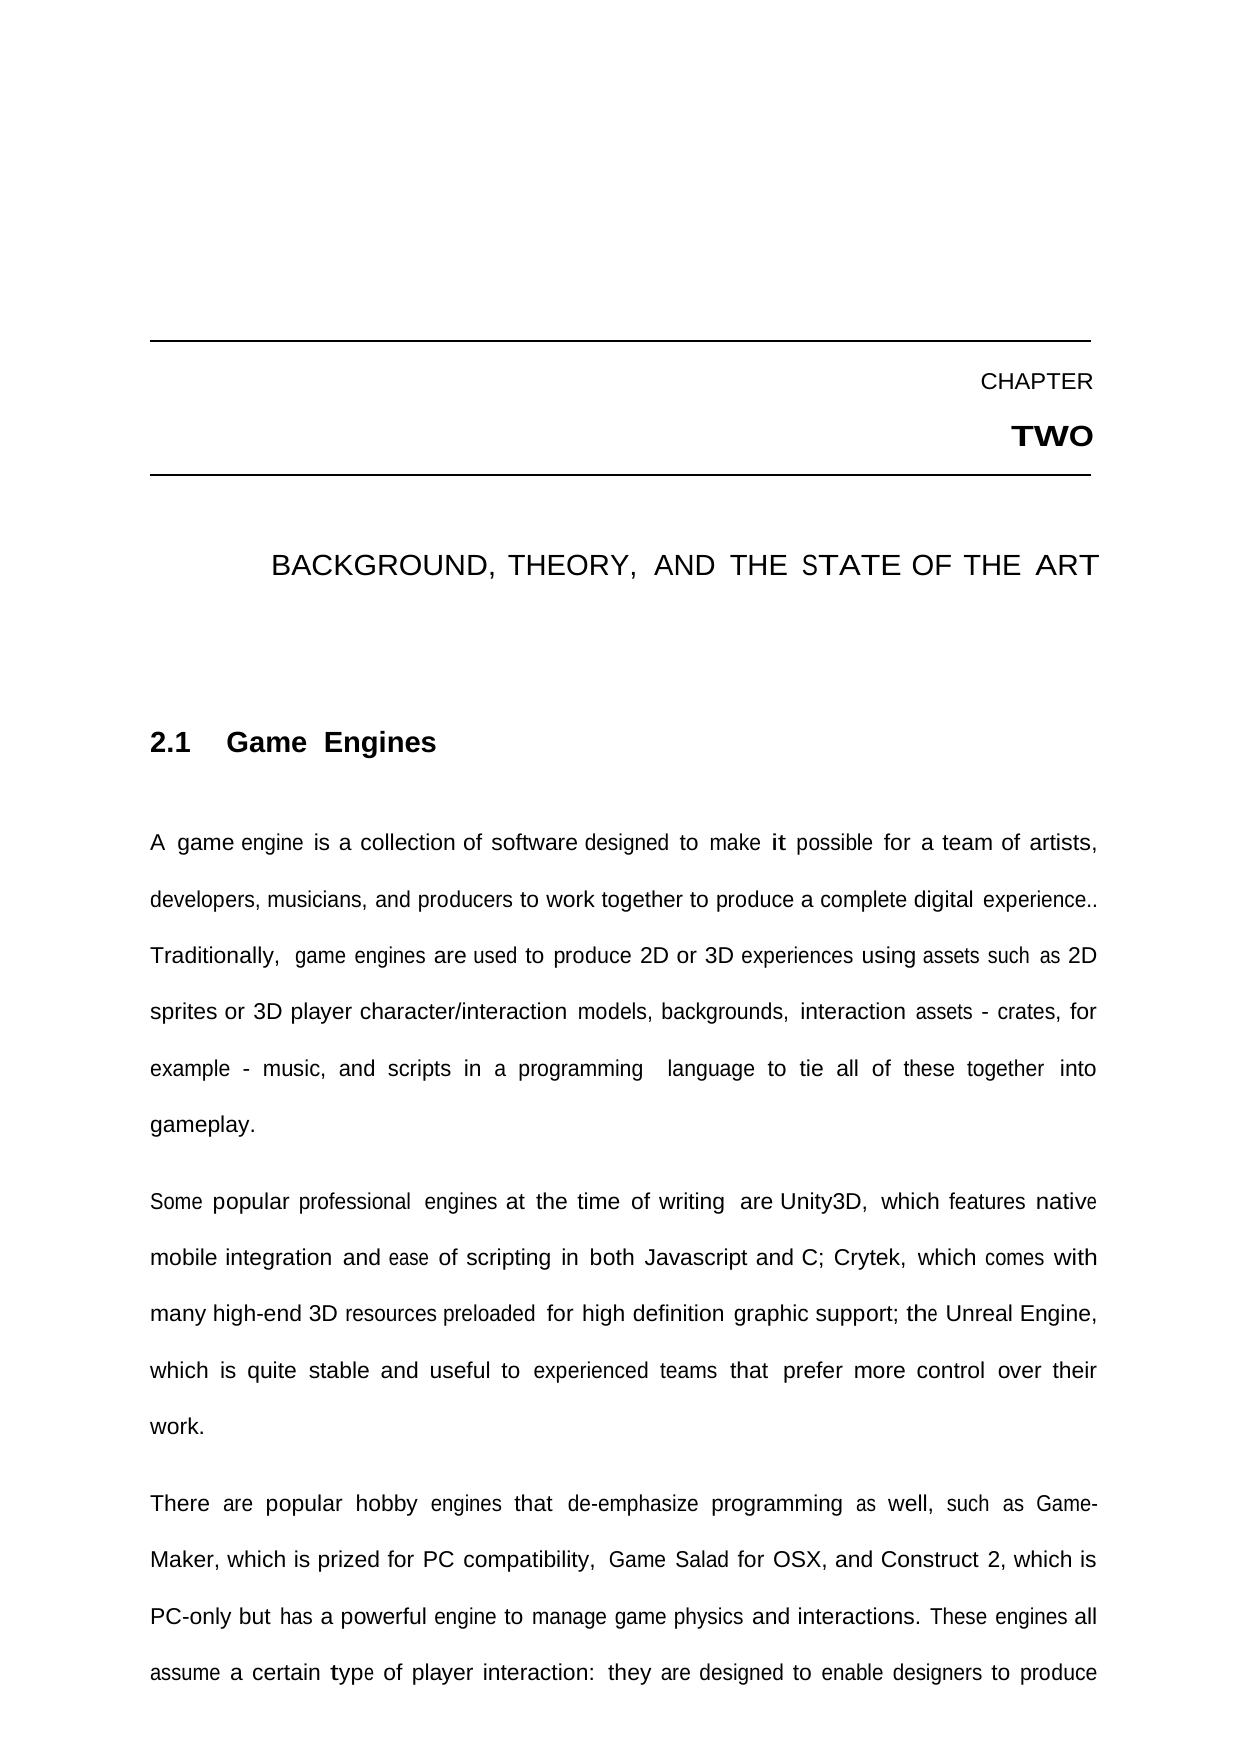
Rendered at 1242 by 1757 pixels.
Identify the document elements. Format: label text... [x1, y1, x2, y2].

text Some popular professional engines at the time of writing are Unity3D, which features native mobile integration and ease of scripting in both Javascript and C; Crytek, which comes with many high-end 3D resources preloaded for high definition graphic support; the Unreal Engine, which is quite stable and useful to experienced teams that prefer more control over their work. [150, 1188, 1098, 1439]
text A game engine is a collection of software designed to make it possible for a team of artists, developers, musicians, and producers to work together to produce a complete digital experience.. Traditionally, game engines are used to produce 2D or 3D experiences using assets such as 2D sprites or 3D player character/interaction models, backgrounds, interaction assets - crates, for example - music, and scripts in a programming language to tie all of these together into gameplay. [150, 829, 1098, 1137]
text TWO [139, 419, 1094, 453]
text 2.1 Game Engines [150, 725, 445, 758]
text BACKGROUND, THEORY, AND THE STATE OF THE ART [271, 547, 1106, 581]
text CHAPTER [139, 368, 1094, 394]
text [150, 1490, 1098, 1685]
